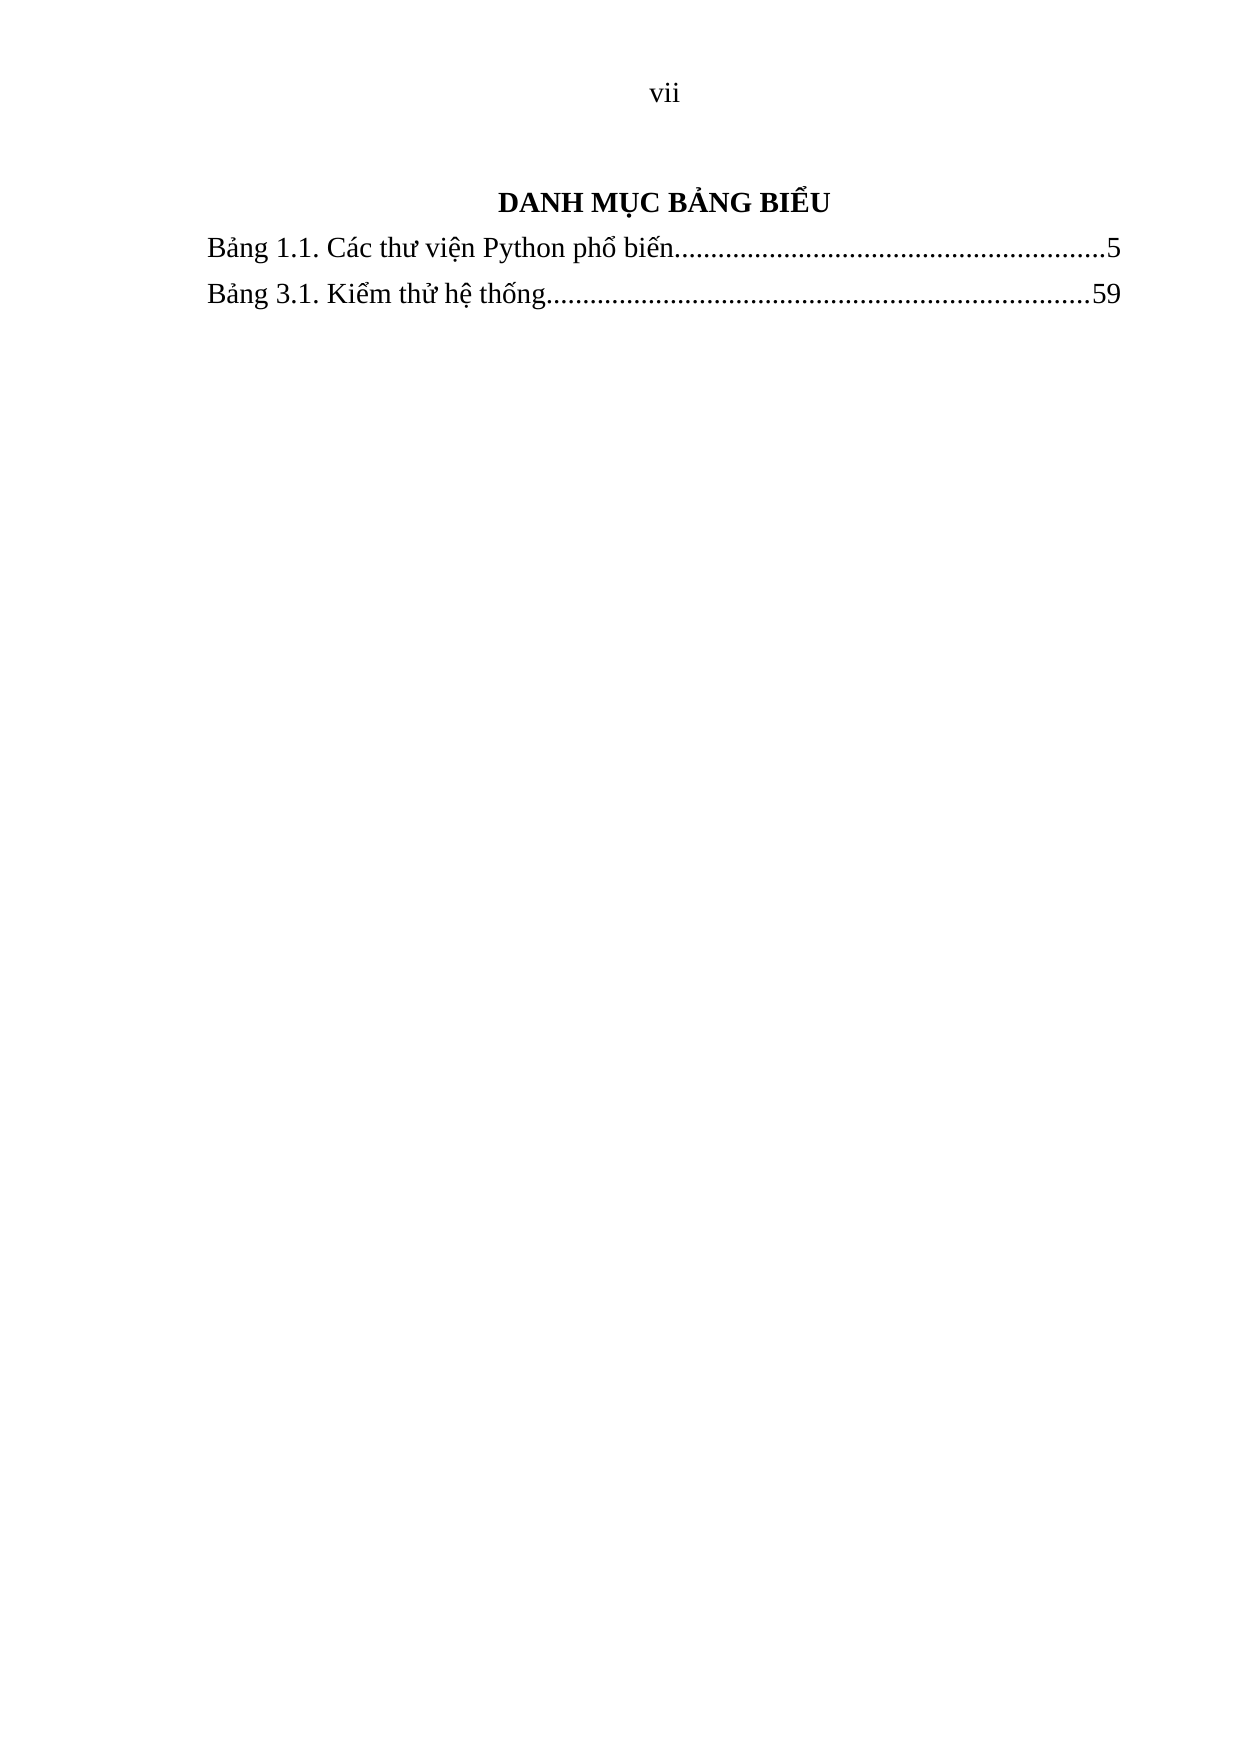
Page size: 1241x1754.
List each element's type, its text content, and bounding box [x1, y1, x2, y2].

text Bảng 3.1. Kiểm thử hệ thống 59 [207, 276, 1122, 310]
subtitle DANH MỤC BẢNG BIỂU [207, 185, 1122, 219]
text Bảng 1.1. Các thư viện Python phổ biến 5 [207, 230, 1122, 263]
